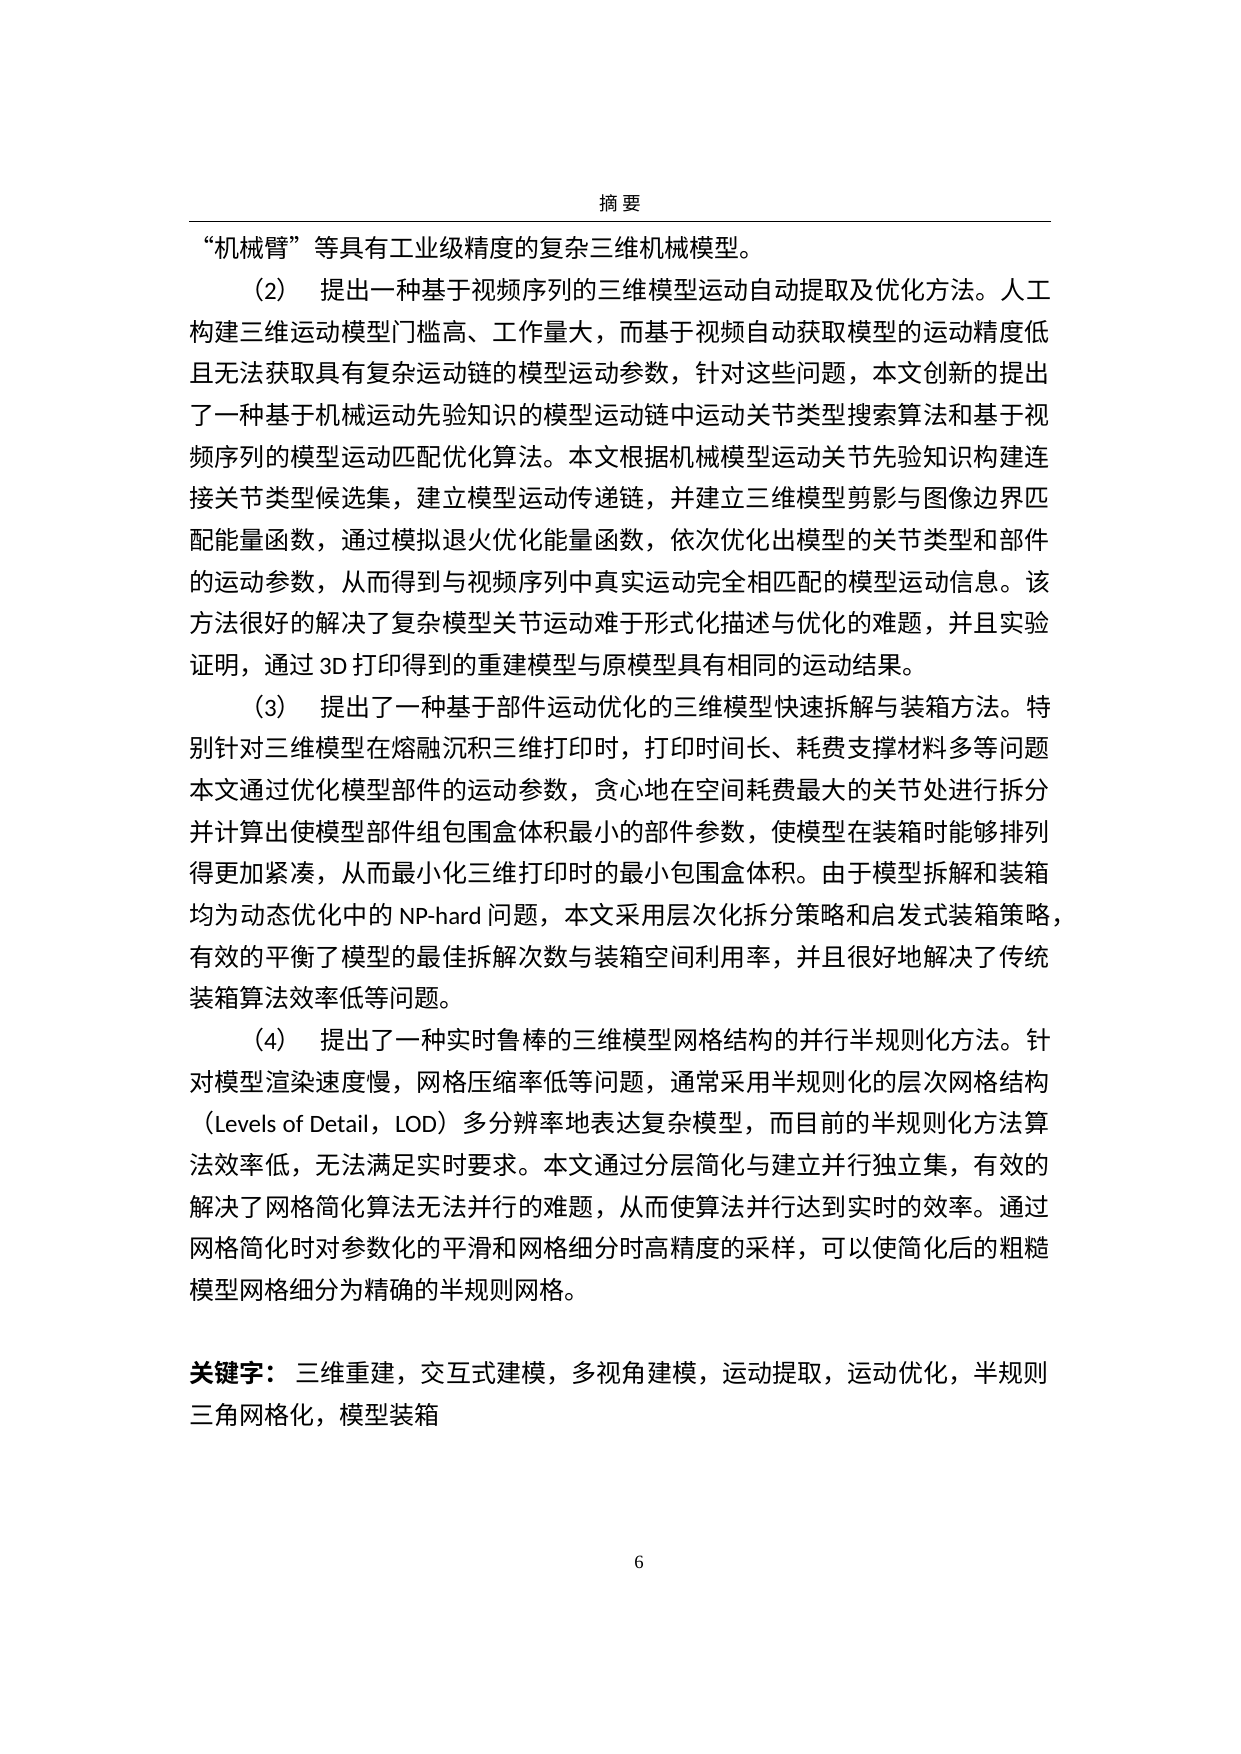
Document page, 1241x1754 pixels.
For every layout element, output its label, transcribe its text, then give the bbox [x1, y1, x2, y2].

list 提出了一种基于部件运动优化的三维模型快速拆解与装箱方法。特别针对三维模型在熔融沉积三维打印时，打印时间长、耗费支撑材料多等问题，本文通过优化模型部件的运动参数，贪心地在空间耗费最大的关节处进行拆分，并计算出使模型部件组包围盒体积最小的部件参数，使模型在装箱时能够排列得更加紧凑，从而最小化三维打印时的最小包围盒体积。由于模型拆解和装箱均为动态优化中的NP-hard问题，本文采用层次化拆分策略和启发式装箱策略，有效的平衡了模型的最佳拆解次数与装箱空间利用率，并且很好地解决了传统装箱算法效率低等问题。 [189, 683, 1051, 1016]
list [189, 224, 1051, 266]
list 提出一种基于视频序列的三维模型运动自动提取及优化方法。人工构建三维运动模型门槛高、工作量大，而基于视频自动获取模型的运动精度低，且无法获取具有复杂运动链的模型运动参数，针对这些问题，本文创新的提出了一种基于机械运动先验知识的模型运动链中运动关节类型搜索算法和基于视频序列的模型运动匹配优化算法。本文根据机械模型运动关节先验知识构建连接关节类型候选集，建立模型运动传递链，并建立三维模型剪影与图像边界匹配能量函数，通过模拟退火优化能量函数，依次优化出模型的关节类型和部件的运动参数，从而得到与视频序列中真实运动完全相匹配的模型运动信息。该方法很好的解决了复杂模型关节运动难于形式化描述与优化的难题，并且实验证明，通过3D打印得到的重建模型与原模型具有相同的运动结果。 [189, 266, 1051, 683]
list 提出了一种实时鲁棒的三维模型网格结构的并行半规则化方法。针对模型渲染速度慢，网格压缩率低等问题，通常采用半规则化的层次网格结构（Levels of Detail，LOD）多分辨率地表达复杂模型，而目前的半规则化方法算法效率低，无法满足实时要求。本文通过分层简化与建立并行独立集，有效的解决了网格简化算法无法并行的难题，从而使算法并行达到实时的效率。通过网格简化时对参数化的平滑和网格细分时高精度的采样，可以使简化后的粗糙模型网格细分为精确的半规则网格。 [189, 1016, 1051, 1308]
text 关键字： 三维重建，交互式建模，多视角建模，运动提取，运动优化，半规则三角网格化，模型装箱 [189, 1349, 1051, 1433]
